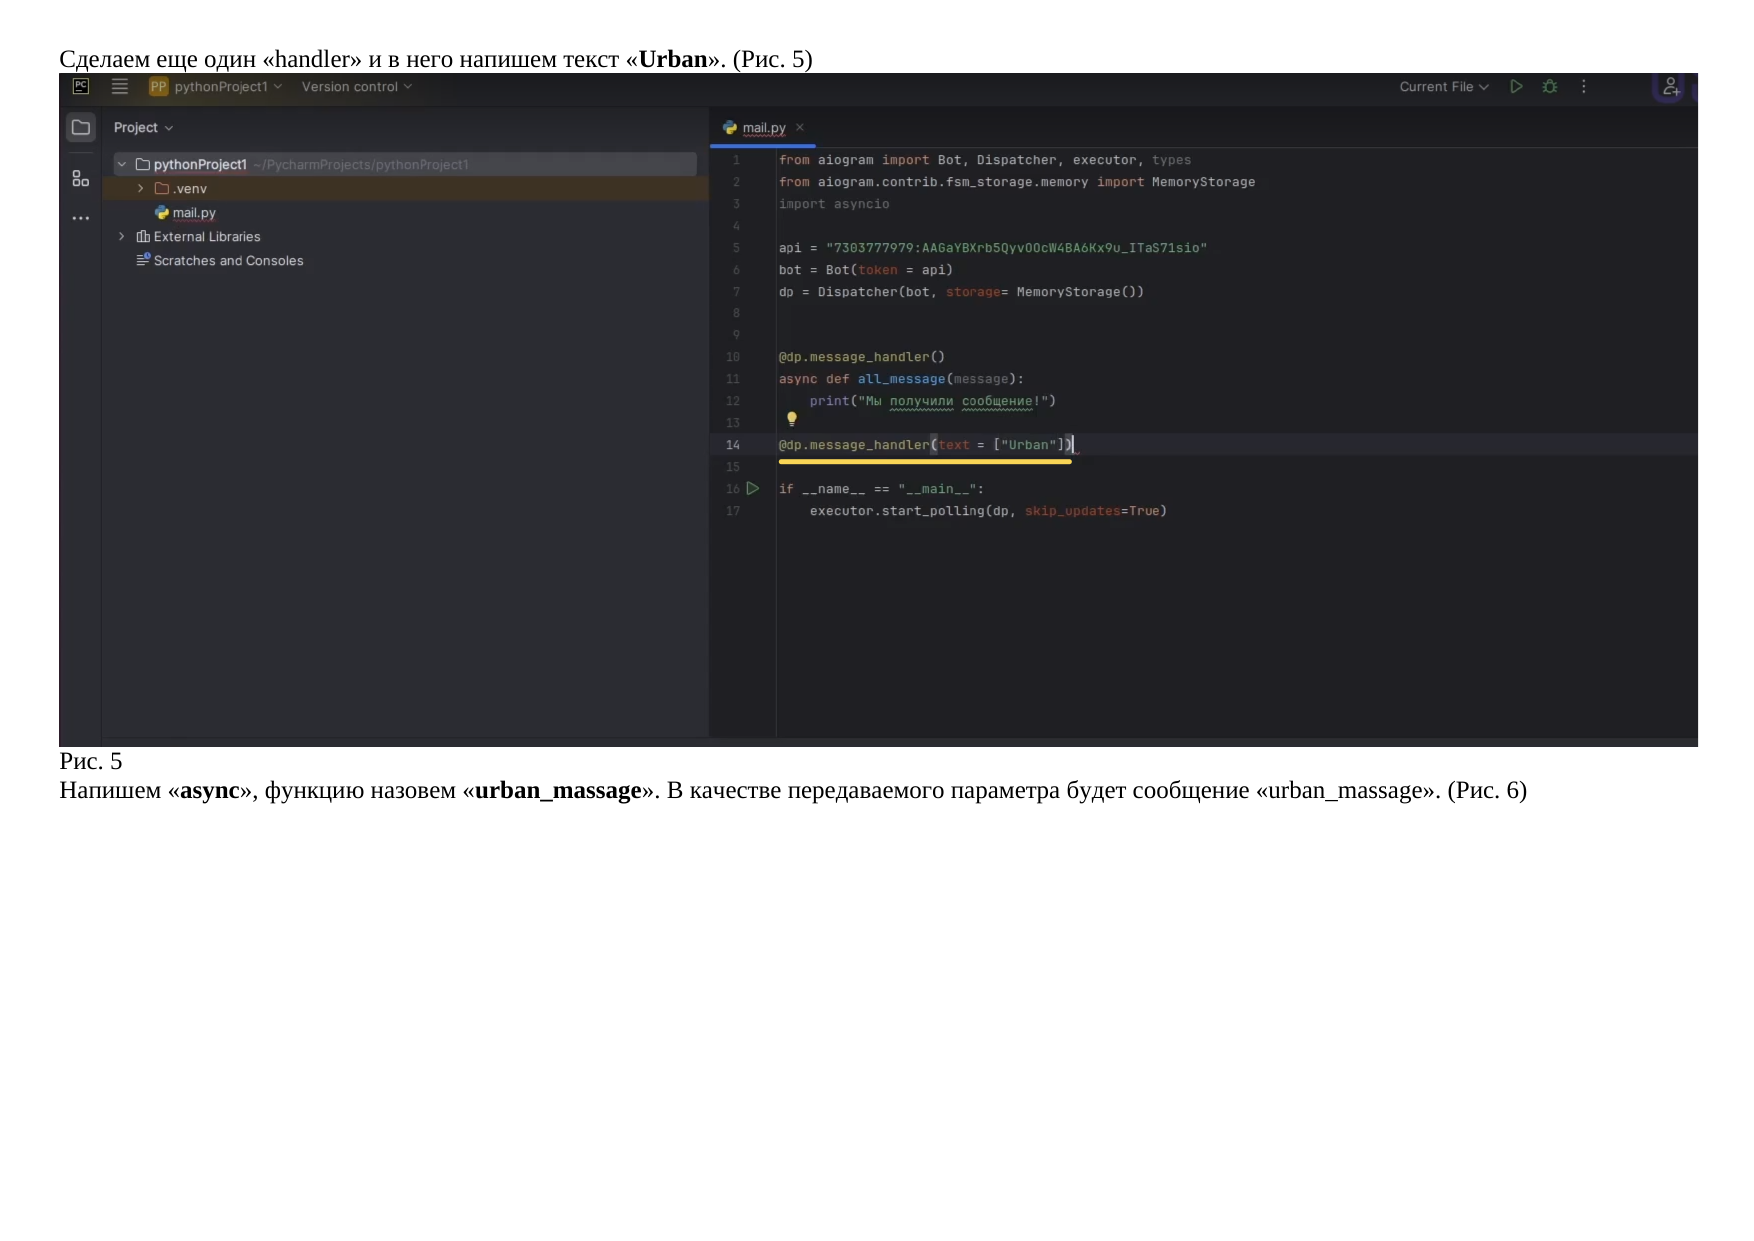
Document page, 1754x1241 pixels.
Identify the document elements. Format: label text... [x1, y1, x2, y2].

picture [59, 73, 1699, 747]
text Напишем «async», функцию назовем «urban_massage». В качестве передаваемого параметра будет сообщение «urban_massage». (Рис. 6) [59, 775, 1698, 804]
text Рис. 5 [59, 747, 1698, 775]
text Сделаем еще один «handler» и в него напишем текст «Urban». (Рис. 5) [59, 44, 1698, 73]
